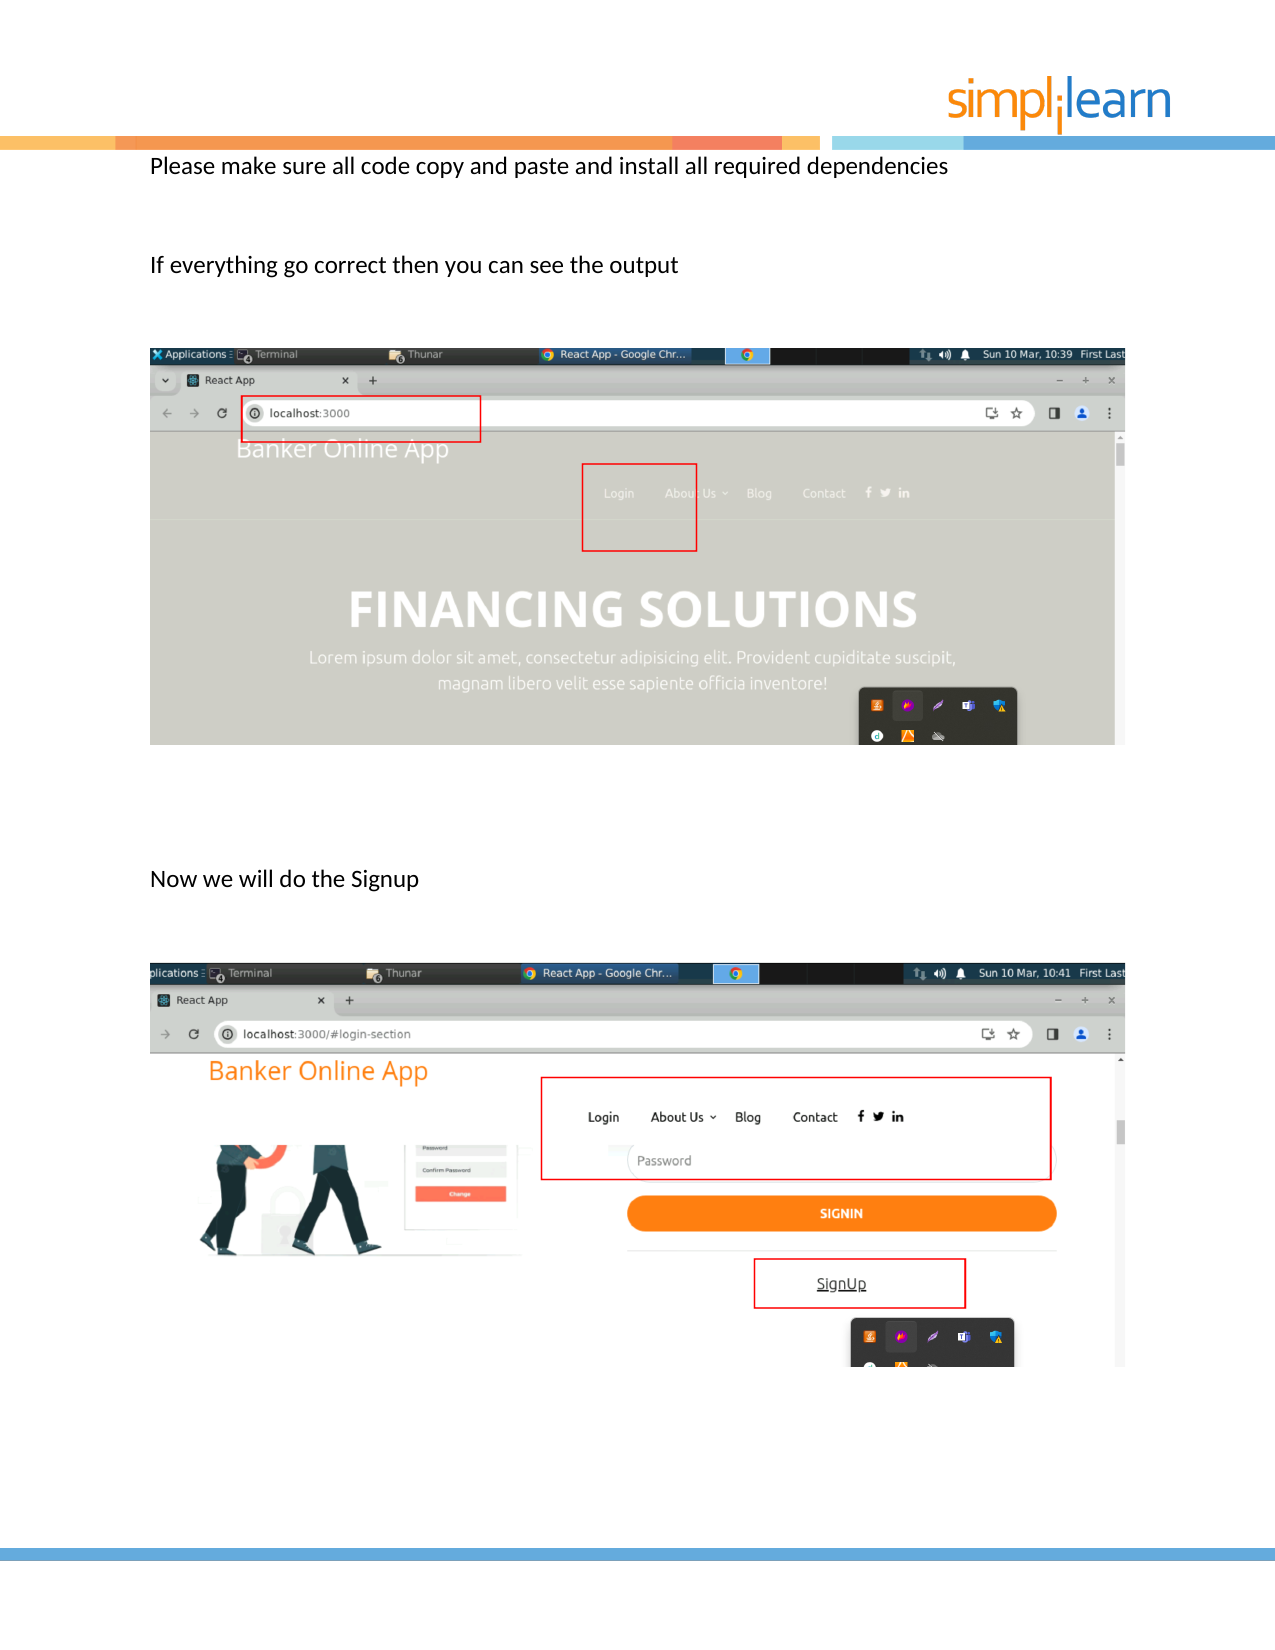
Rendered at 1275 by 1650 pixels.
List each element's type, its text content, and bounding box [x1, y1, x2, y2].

text If everything go correct then you can see the output [150, 249, 1125, 280]
picture [150, 348, 1125, 745]
text Now we will do the Signup [150, 863, 1125, 893]
picture [0, 1548, 1275, 1562]
text Please make sure all code copy and paste and install all required dependencies [150, 150, 1125, 181]
picture [150, 962, 1125, 1367]
picture [0, 76, 1275, 150]
